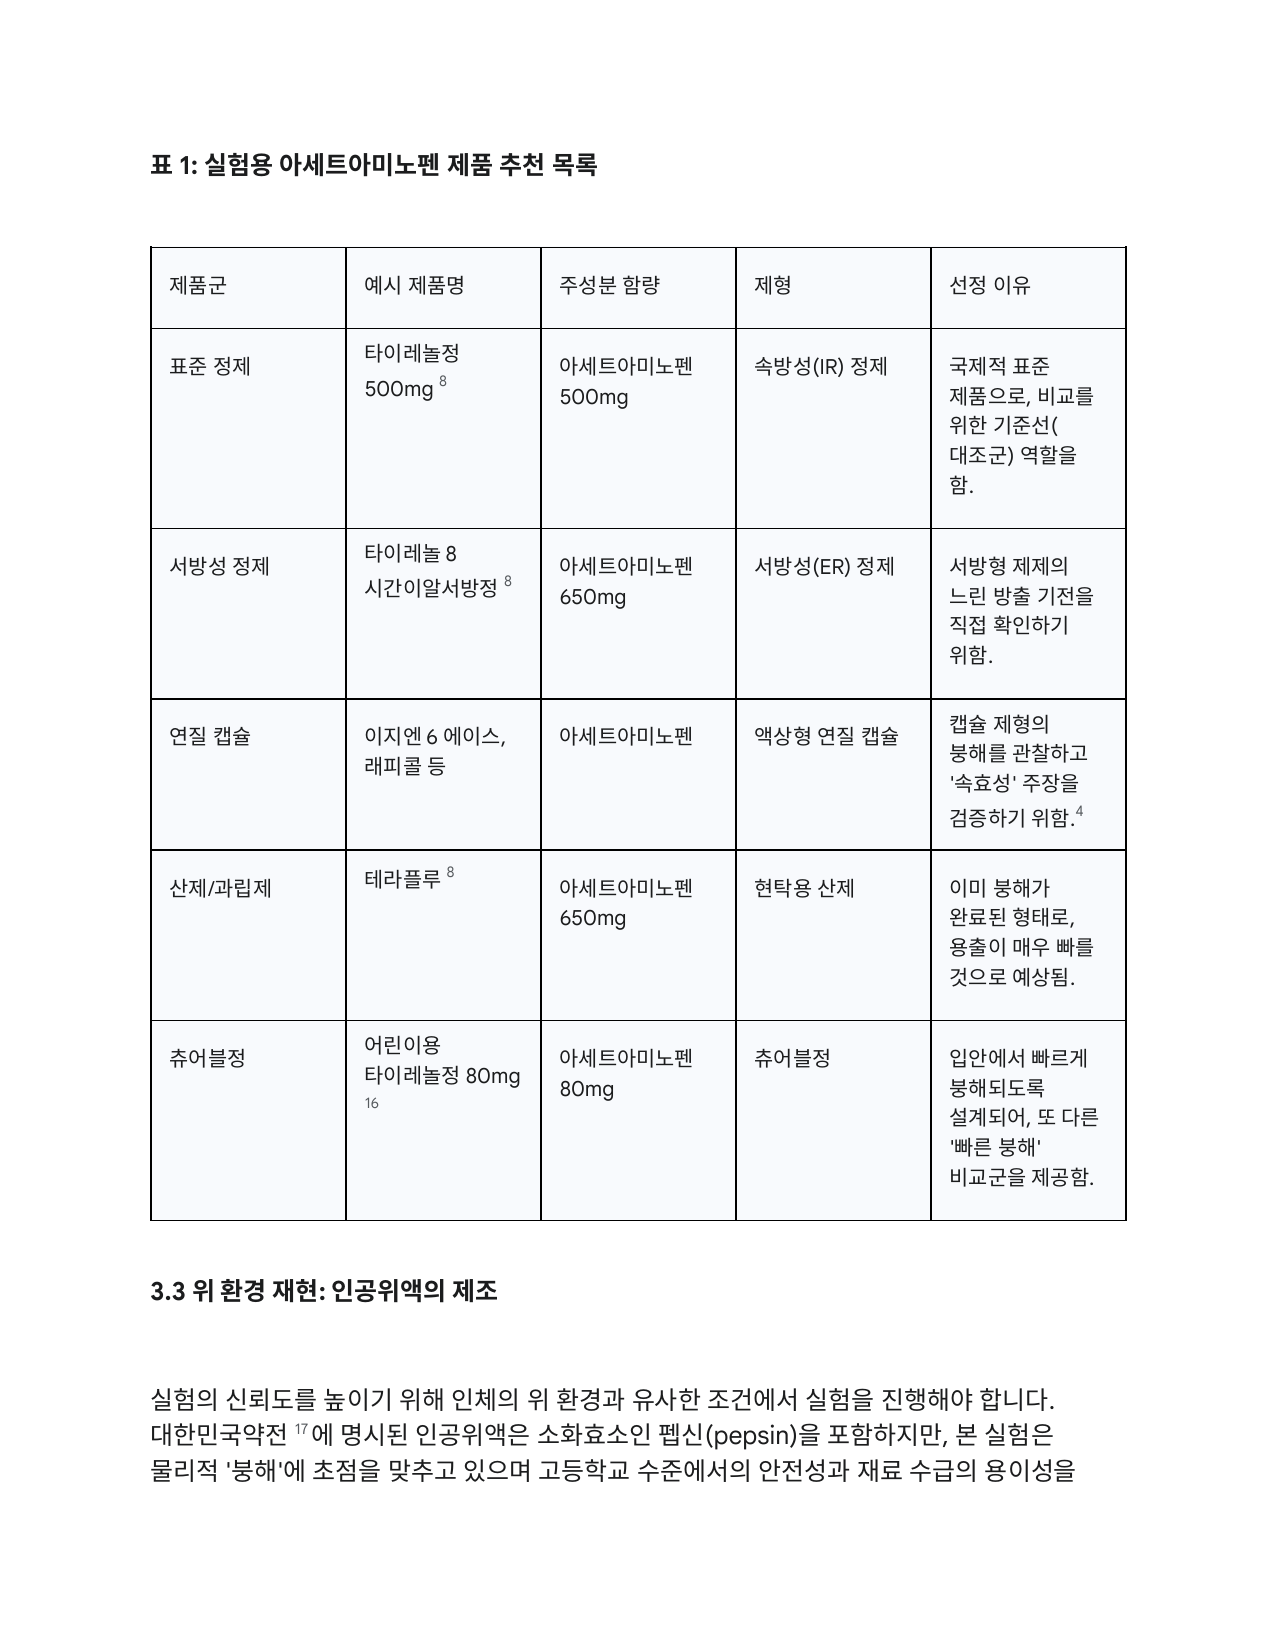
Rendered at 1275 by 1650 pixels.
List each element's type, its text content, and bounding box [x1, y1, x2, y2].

table_cell 연질 캡슐 [152, 700, 345, 849]
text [150, 1385, 1125, 1488]
table_cell 이미 붕해가 완료된 형태로, 용출이 매우 빠를 것으로 예상됨. [932, 851, 1125, 1020]
table_header 주성분 함량 [542, 248, 735, 328]
table_cell 아세트아미노펜 [542, 700, 735, 849]
table_cell 타이레놀정 500mg 8 [347, 329, 540, 528]
table_cell 표준 정제 [152, 329, 345, 528]
table_header 선정 이유 [932, 248, 1125, 328]
table_cell 입안에서 빠르게 붕해되도록 설계되어, 또 다른 '빠른 붕해' 비교군을 제공함. [932, 1021, 1125, 1220]
table_cell 아세트아미노펜 500mg [542, 329, 735, 528]
table_cell 산제/과립제 [152, 851, 345, 1020]
table_cell 아세트아미노펜 650mg [542, 529, 735, 698]
table_cell 속방성(IR) 정제 [737, 329, 930, 528]
table_cell 현탁용 산제 [737, 851, 930, 1020]
table_cell 어린이용 타이레놀정 80mg 16 [347, 1021, 540, 1220]
table_cell 서방성 정제 [152, 529, 345, 698]
table_cell 아세트아미노펜 80mg [542, 1021, 735, 1220]
table_header 제품군 [152, 248, 345, 328]
text 표 1: 실험용 아세트아미노펜 제품 추천 목록 [150, 150, 1125, 181]
table_header 예시 제품명 [347, 248, 540, 328]
table_cell 캡슐 제형의 붕해를 관찰하고 '속효성' 주장을 검증하기 위함.4 [932, 700, 1125, 849]
table_cell 서방성(ER) 정제 [737, 529, 930, 698]
table_cell 츄어블정 [152, 1021, 345, 1220]
table_cell 액상형 연질 캡슐 [737, 700, 930, 849]
table_cell 서방형 제제의 느린 방출 기전을 직접 확인하기 위함. [932, 529, 1125, 698]
table_cell 테라플루 8 [347, 851, 540, 1020]
table_cell 국제적 표준 제품으로, 비교를 위한 기준선(대조군) 역할을 함. [932, 329, 1125, 528]
table_header 제형 [737, 248, 930, 328]
table_cell 타이레놀8시간이알서방정 8 [347, 529, 540, 698]
table_cell 츄어블정 [737, 1021, 930, 1220]
table_cell 이지엔6 에이스, 래피콜 등 [347, 700, 540, 849]
subtitle 3.3 위 환경 재현: 인공위액의 제조 [150, 1276, 1125, 1307]
table_cell 아세트아미노펜 650mg [542, 851, 735, 1020]
